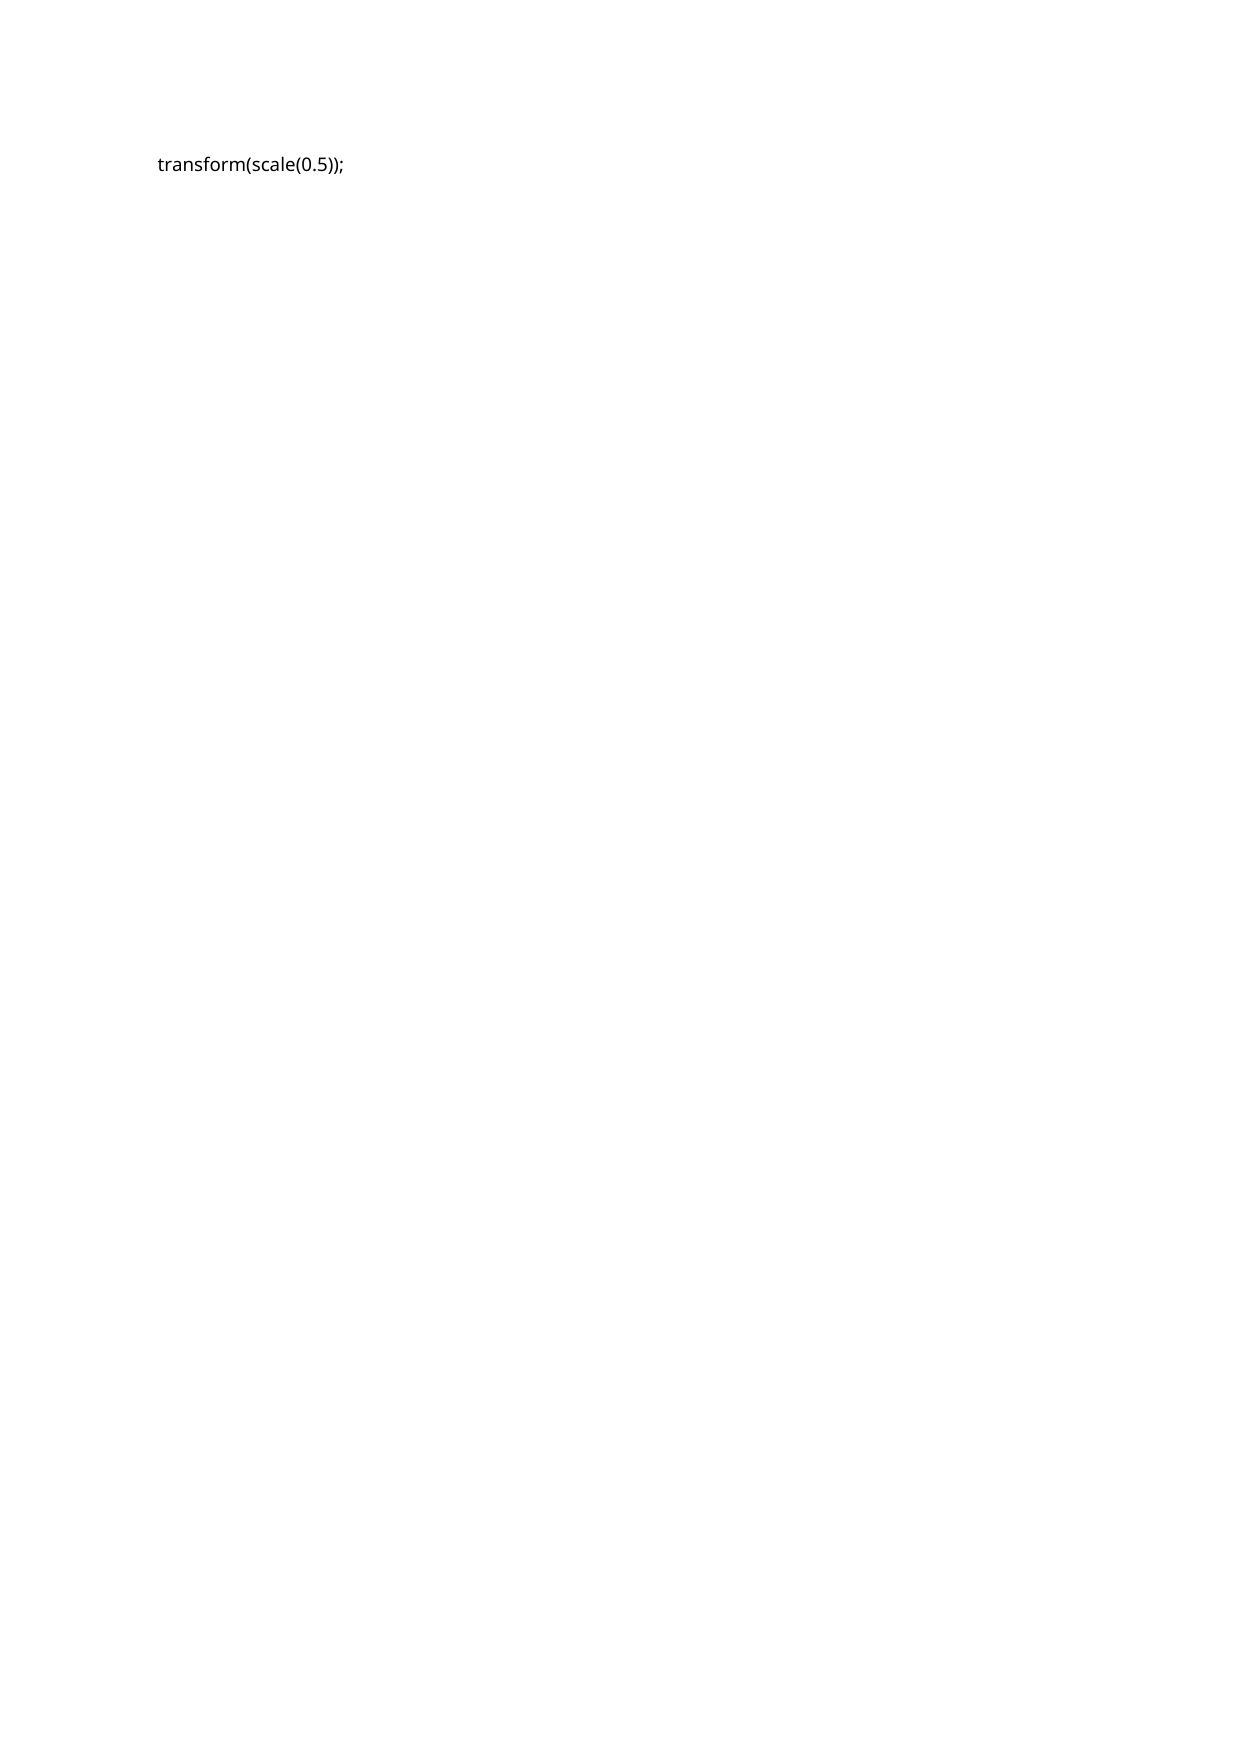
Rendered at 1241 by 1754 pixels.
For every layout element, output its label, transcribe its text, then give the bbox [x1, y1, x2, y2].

text transform(scale(0.5)); [110, 151, 1158, 179]
